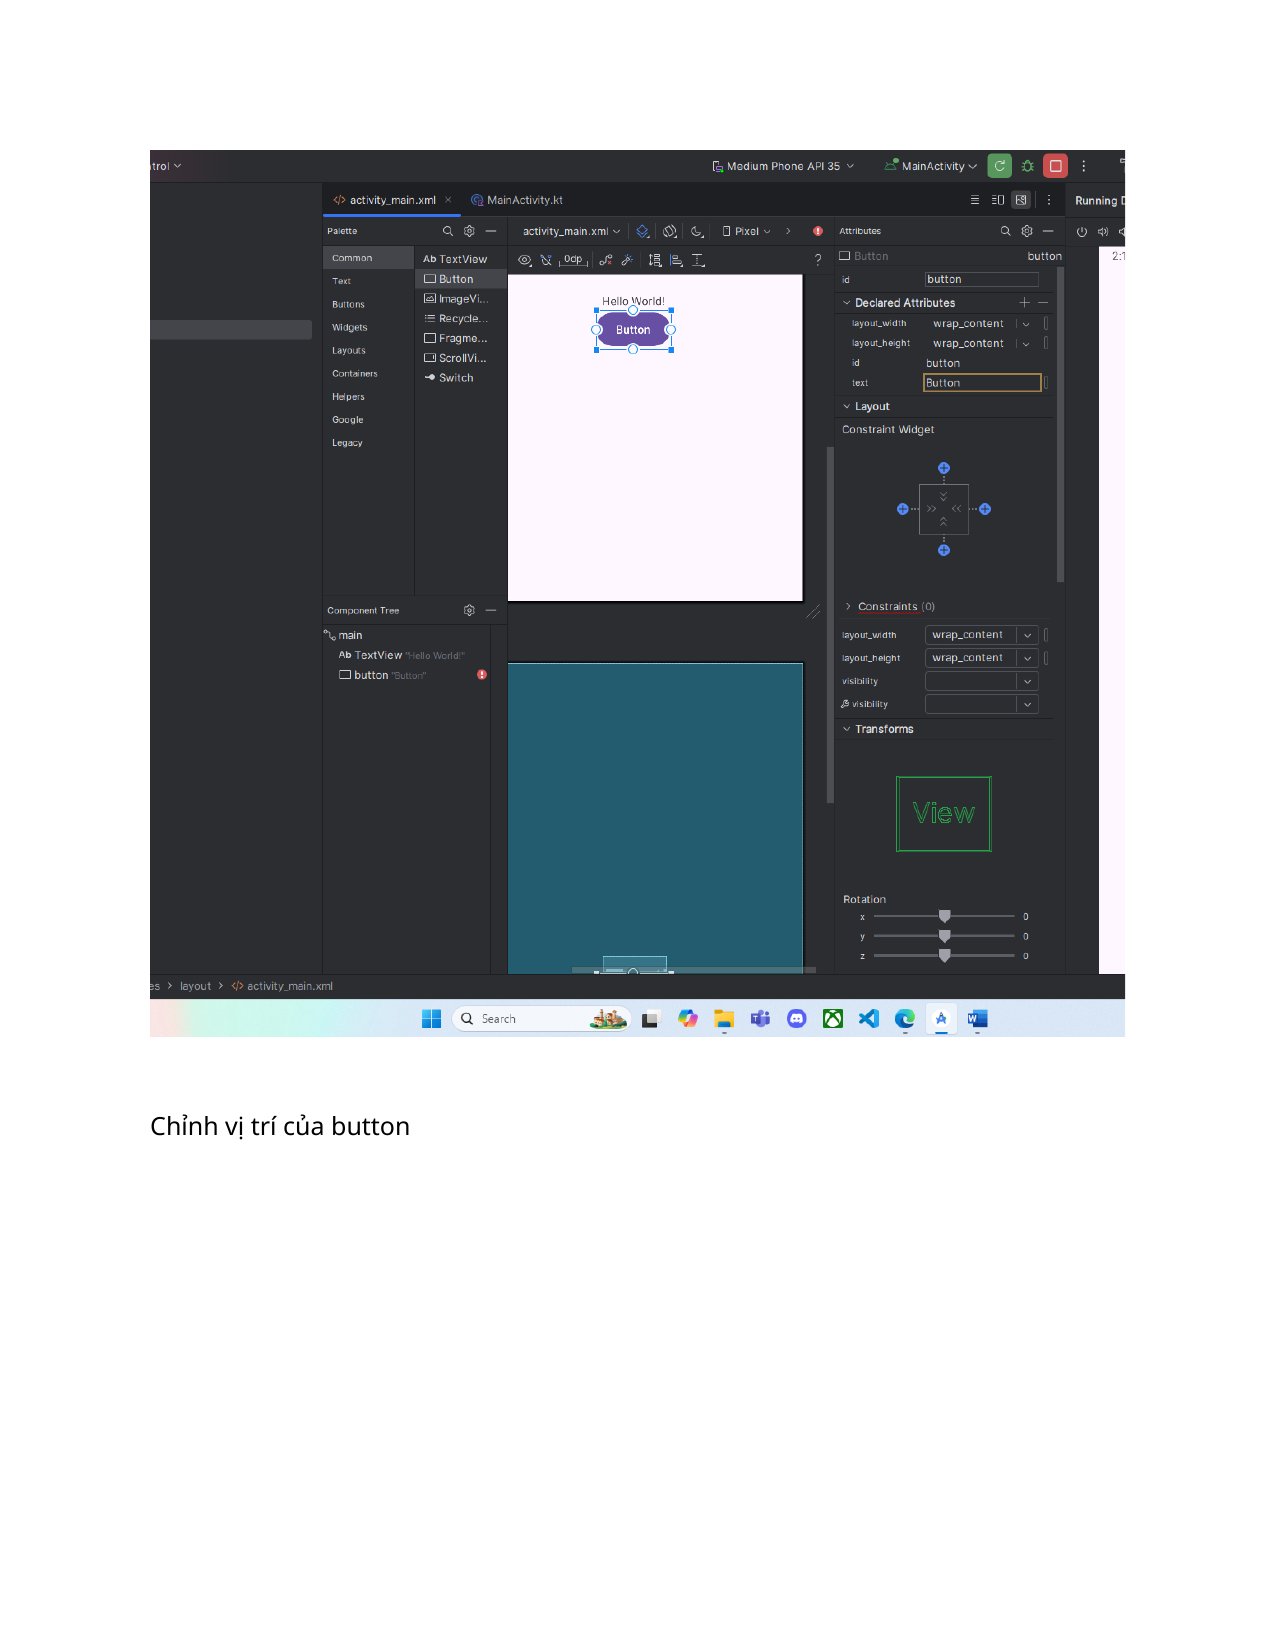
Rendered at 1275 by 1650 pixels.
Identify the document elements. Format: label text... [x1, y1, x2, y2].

text Chỉnh vị trí của button [150, 1109, 1125, 1143]
picture [150, 150, 1125, 1037]
